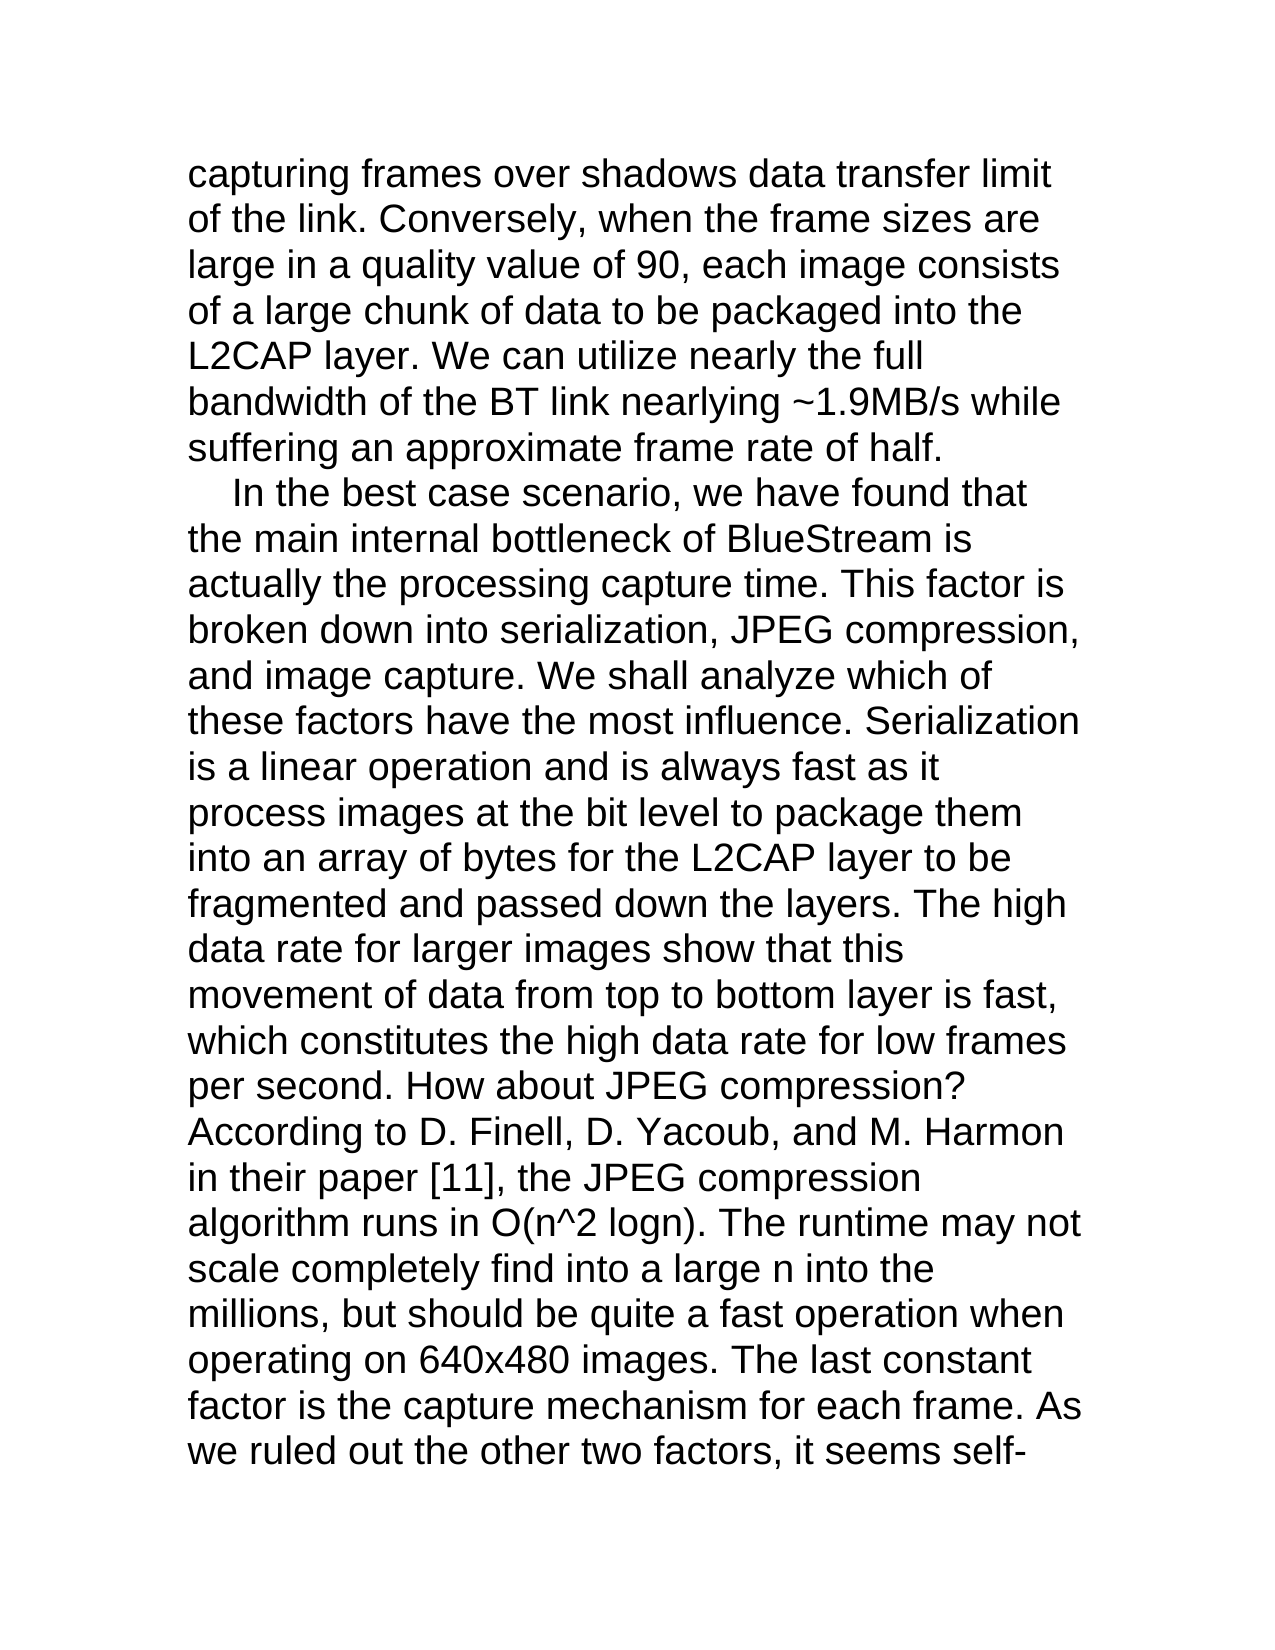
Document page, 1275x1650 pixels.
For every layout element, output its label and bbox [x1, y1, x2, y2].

text [187, 150, 1087, 469]
text [187, 469, 1087, 1473]
